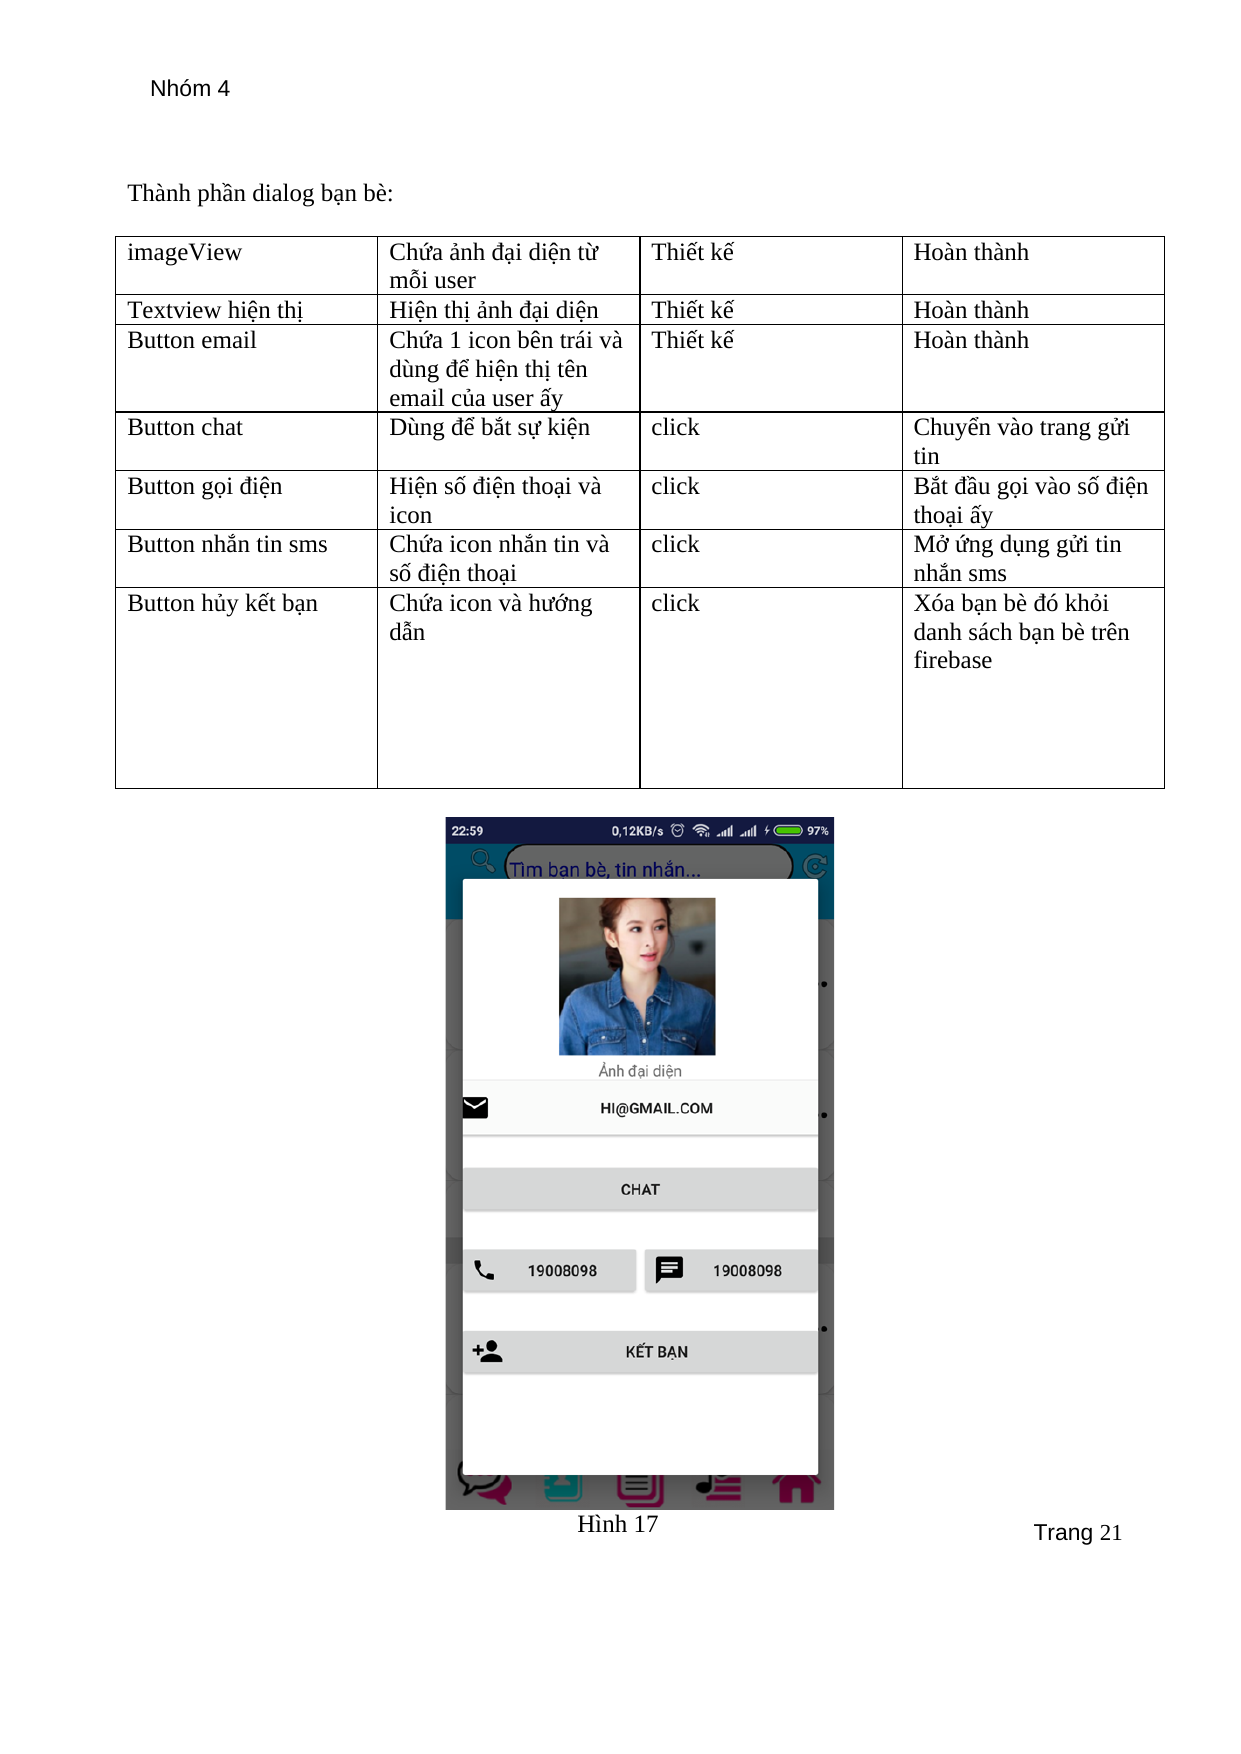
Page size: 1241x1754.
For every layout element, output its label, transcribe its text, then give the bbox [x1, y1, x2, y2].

table_cell Button chat [116, 413, 377, 470]
table_cell Chuyển vào trang gửi tin [903, 413, 1164, 470]
table_cell Chứa icon và hướng dẫn [378, 588, 639, 788]
table_cell Button nhắn tin sms [116, 530, 377, 587]
table_cell Button gọi điện [116, 471, 377, 528]
text Thành phần dialog bạn bè: [127, 178, 1153, 207]
table_cell Thiết kế [641, 295, 902, 324]
table_cell Chứa 1 icon bên trái và dùng để hiện thị tên email của user ấy [378, 325, 639, 411]
table_cell Hoàn thành [903, 325, 1164, 411]
table_cell click [641, 471, 902, 528]
table_cell Bắt đầu gọi vào số điện thoại ấy [903, 471, 1164, 528]
table_cell Textview hiện thị [116, 295, 377, 324]
table_cell Hiện thị ảnh đại diện [378, 295, 639, 324]
table_cell Hoàn thành [903, 295, 1164, 324]
table_cell Thiết kế [641, 325, 902, 411]
table_cell Button email [116, 325, 377, 411]
table_header Chứa ảnh đại diện từ mỗi user [378, 237, 639, 294]
table_cell Xóa bạn bè đó khỏi danh sách bạn bè trên firebase [903, 588, 1164, 788]
table_header Thiết kế [641, 237, 902, 294]
table_cell Dùng để bắt sự kiện [378, 413, 639, 470]
table_cell Button hủy kết bạn [116, 588, 377, 788]
table_cell click [641, 530, 902, 587]
table_cell Chứa icon nhắn tin và số điện thoại [378, 530, 639, 587]
table_header imageView [116, 237, 377, 294]
table_cell click [641, 588, 902, 788]
picture [487, 865, 494, 871]
table_cell click [641, 413, 902, 470]
text Hình 17 [127, 1509, 1153, 1538]
picture [445, 817, 835, 1510]
table_cell Hiện số điện thoại và icon [378, 471, 639, 528]
table_header Hoàn thành [903, 237, 1164, 294]
table_cell Mở ứng dụng gửi tin nhắn sms [903, 530, 1164, 587]
